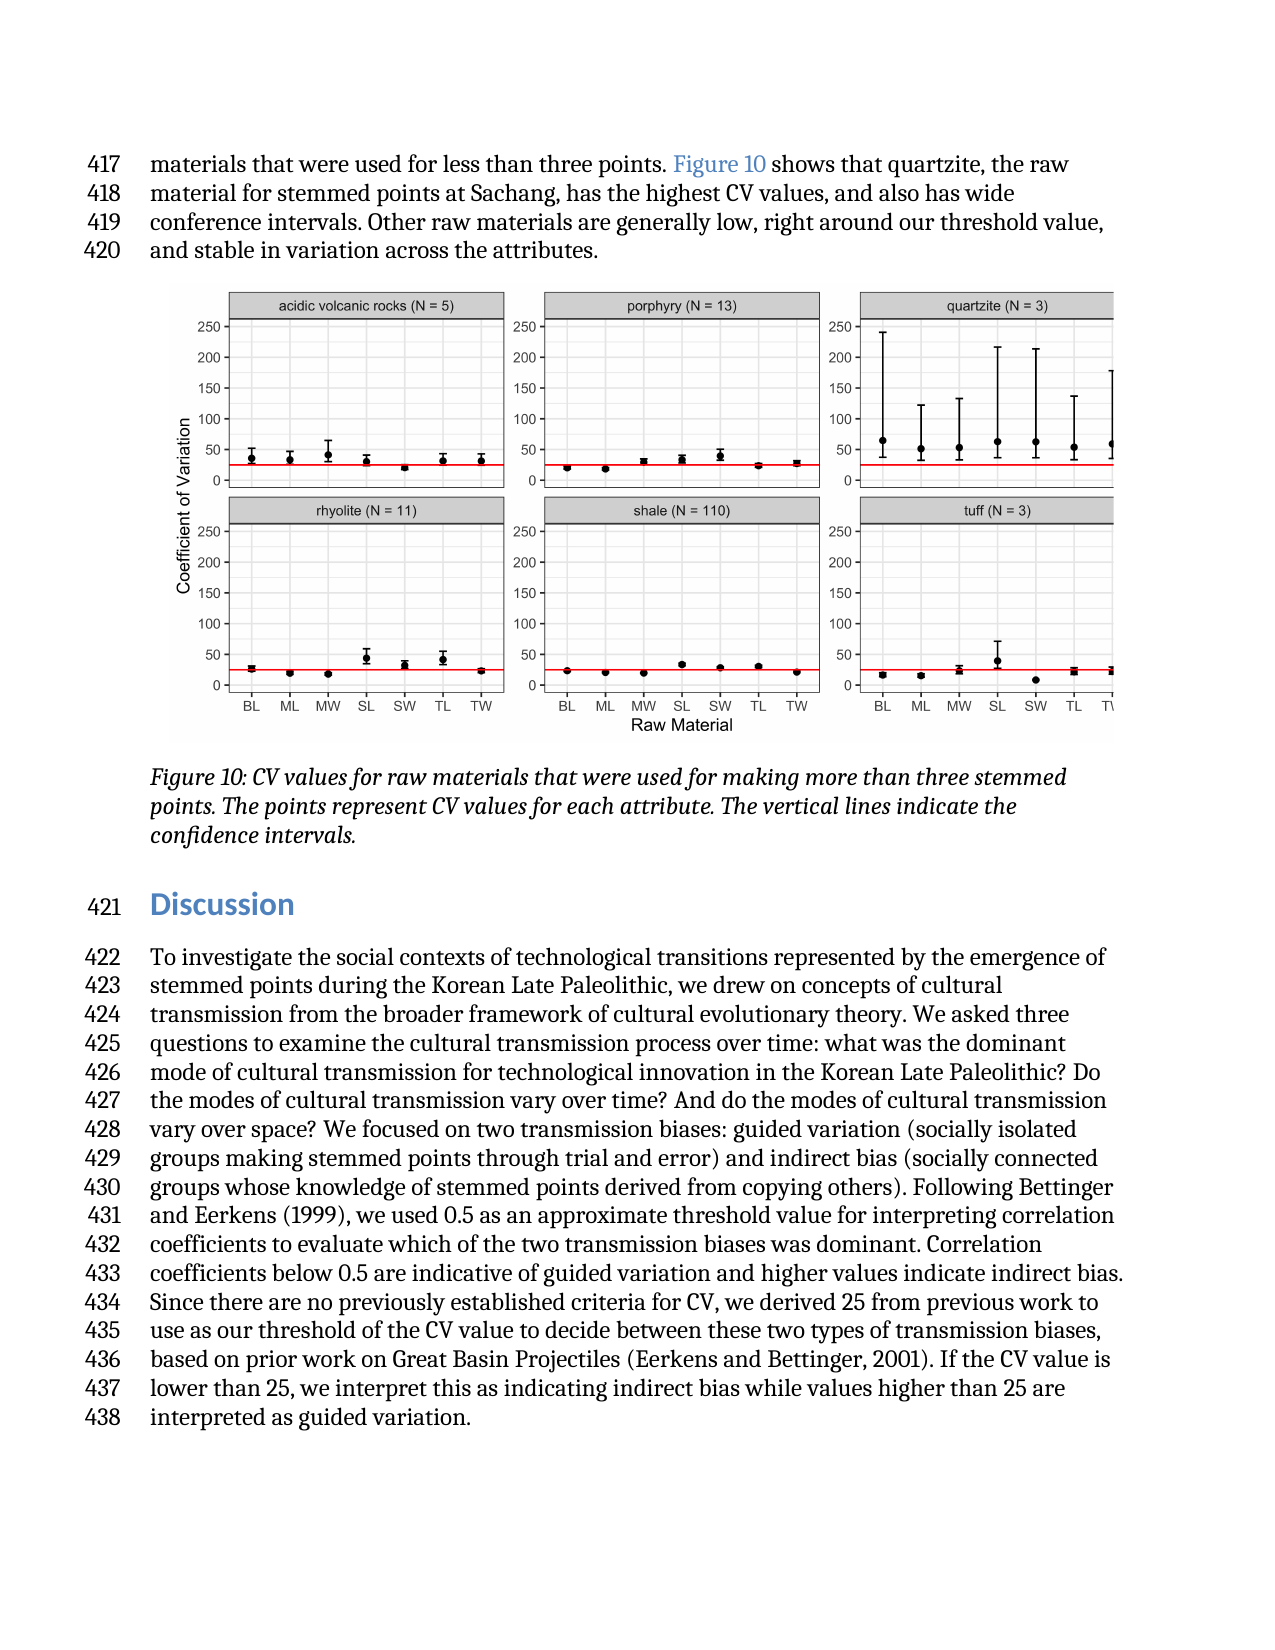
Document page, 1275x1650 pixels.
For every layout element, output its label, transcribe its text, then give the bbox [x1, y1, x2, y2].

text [150, 150, 1125, 265]
picture [168, 283, 1114, 743]
subtitle Discussion [150, 883, 1125, 924]
text To investigate the social contexts of technological transitions represented by the emergence of stemmed points during the Korean Late Paleolithic, we drew on concepts of cultural transmission from the broader framework of cultural evolutionary theory. We asked three questions to examine the cultural transmission process over time: what was the dominant mode of cultural transmission for technological innovation in the Korean Late Paleolithic? Do the modes of cultural transmission vary over time? And do the modes of cultural transmission vary over space? We focused on two transmission biases: guided variation (socially isolated groups making stemmed points through trial and error) and indirect bias (socially connected groups whose knowledge of stemmed points derived from copying others). Following Bettinger and Eerkens (1999), we used 0.5 as an approximate threshold value for interpreting correlation coefficients to evaluate which of the two transmission biases was dominant. Correlation coefficients below 0.5 are indicative of guided variation and higher values indicate indirect bias. Since there are no previously established criteria for CV, we derived 25 from previous work to use as our threshold of the CV value to decide between these two types of transmission biases, based on prior work on Great Basin Projectiles (Eerkens and Bettinger, 2001). If the CV value is lower than 25, we interpret this as indicating indirect bias while values higher than 25 are interpreted as guided variation. [150, 942, 1125, 1431]
table_header Figure 10: CV values for raw materials that were used for making more than three stemmed points. The points represent CV values for each attribute. The vertical lines indicate the confidence intervals. [139, 284, 1114, 862]
